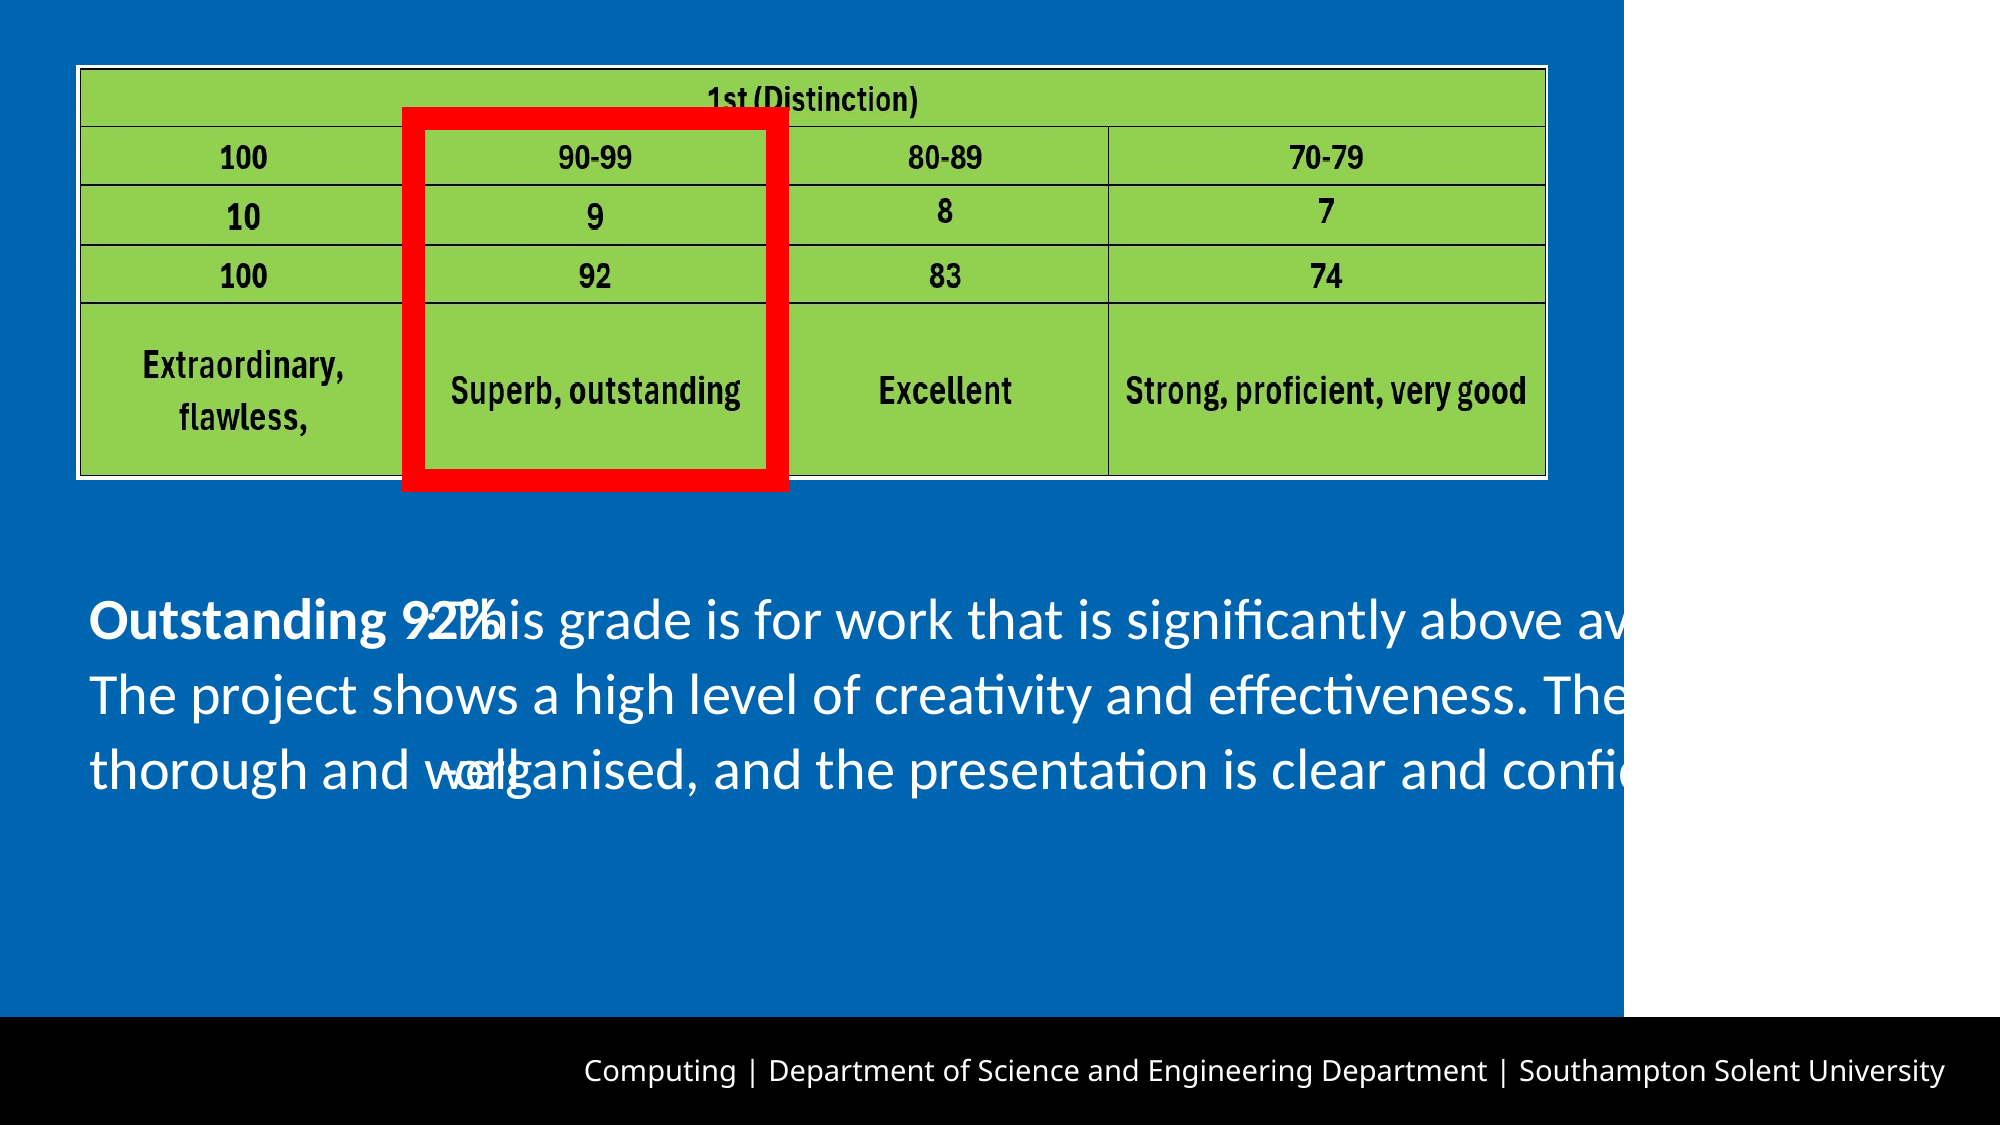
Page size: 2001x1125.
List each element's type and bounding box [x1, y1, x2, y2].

picture [425, 130, 766, 469]
picture [76, 65, 1548, 480]
